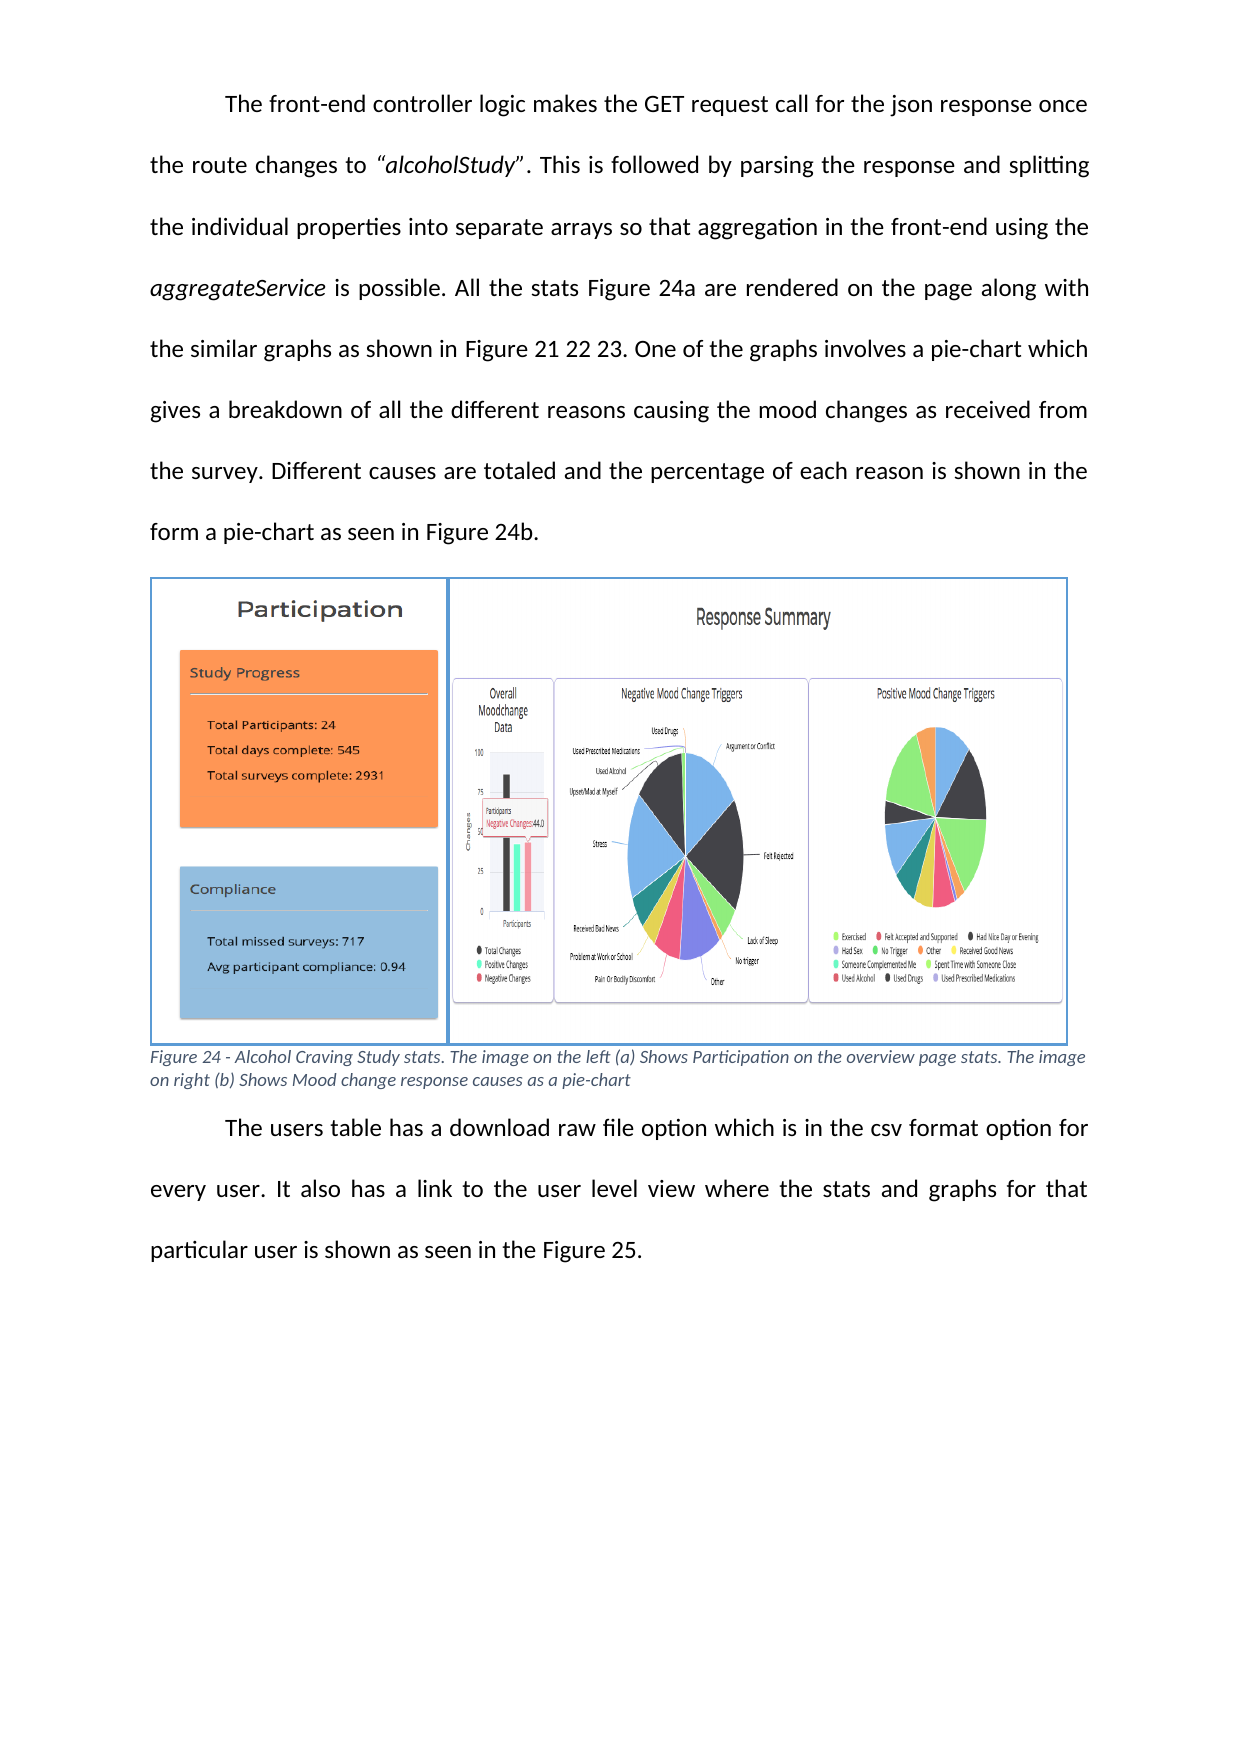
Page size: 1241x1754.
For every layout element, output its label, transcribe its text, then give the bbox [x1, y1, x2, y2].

picture [450, 579, 1066, 1043]
text The front-end controller logic makes the GET request call for the json response once the route changes to “alcoholStudy”. This is followed by parsing the response and splitting the individual properties into separate arrays so that aggregation in the front-end using the aggregateService is possible. All the stats Figure 24a are rendered on the page along with the similar graphs as shown in Figure 21 22 23. One of the graphs involves a pie-chart which gives a breakdown of all the different reasons causing the mood changes as received from the survey. Different causes are totaled and the percentage of each reason is shown in the form a pie-chart as seen in Figure 24b. [150, 89, 1090, 546]
picture [152, 579, 446, 1043]
text The users table has a download raw file option which is in the csv format option for every user. It also has a link to the user level view where the stats and graphs for that particular user is shown as seen in the Figure 25. [150, 1112, 1090, 1265]
